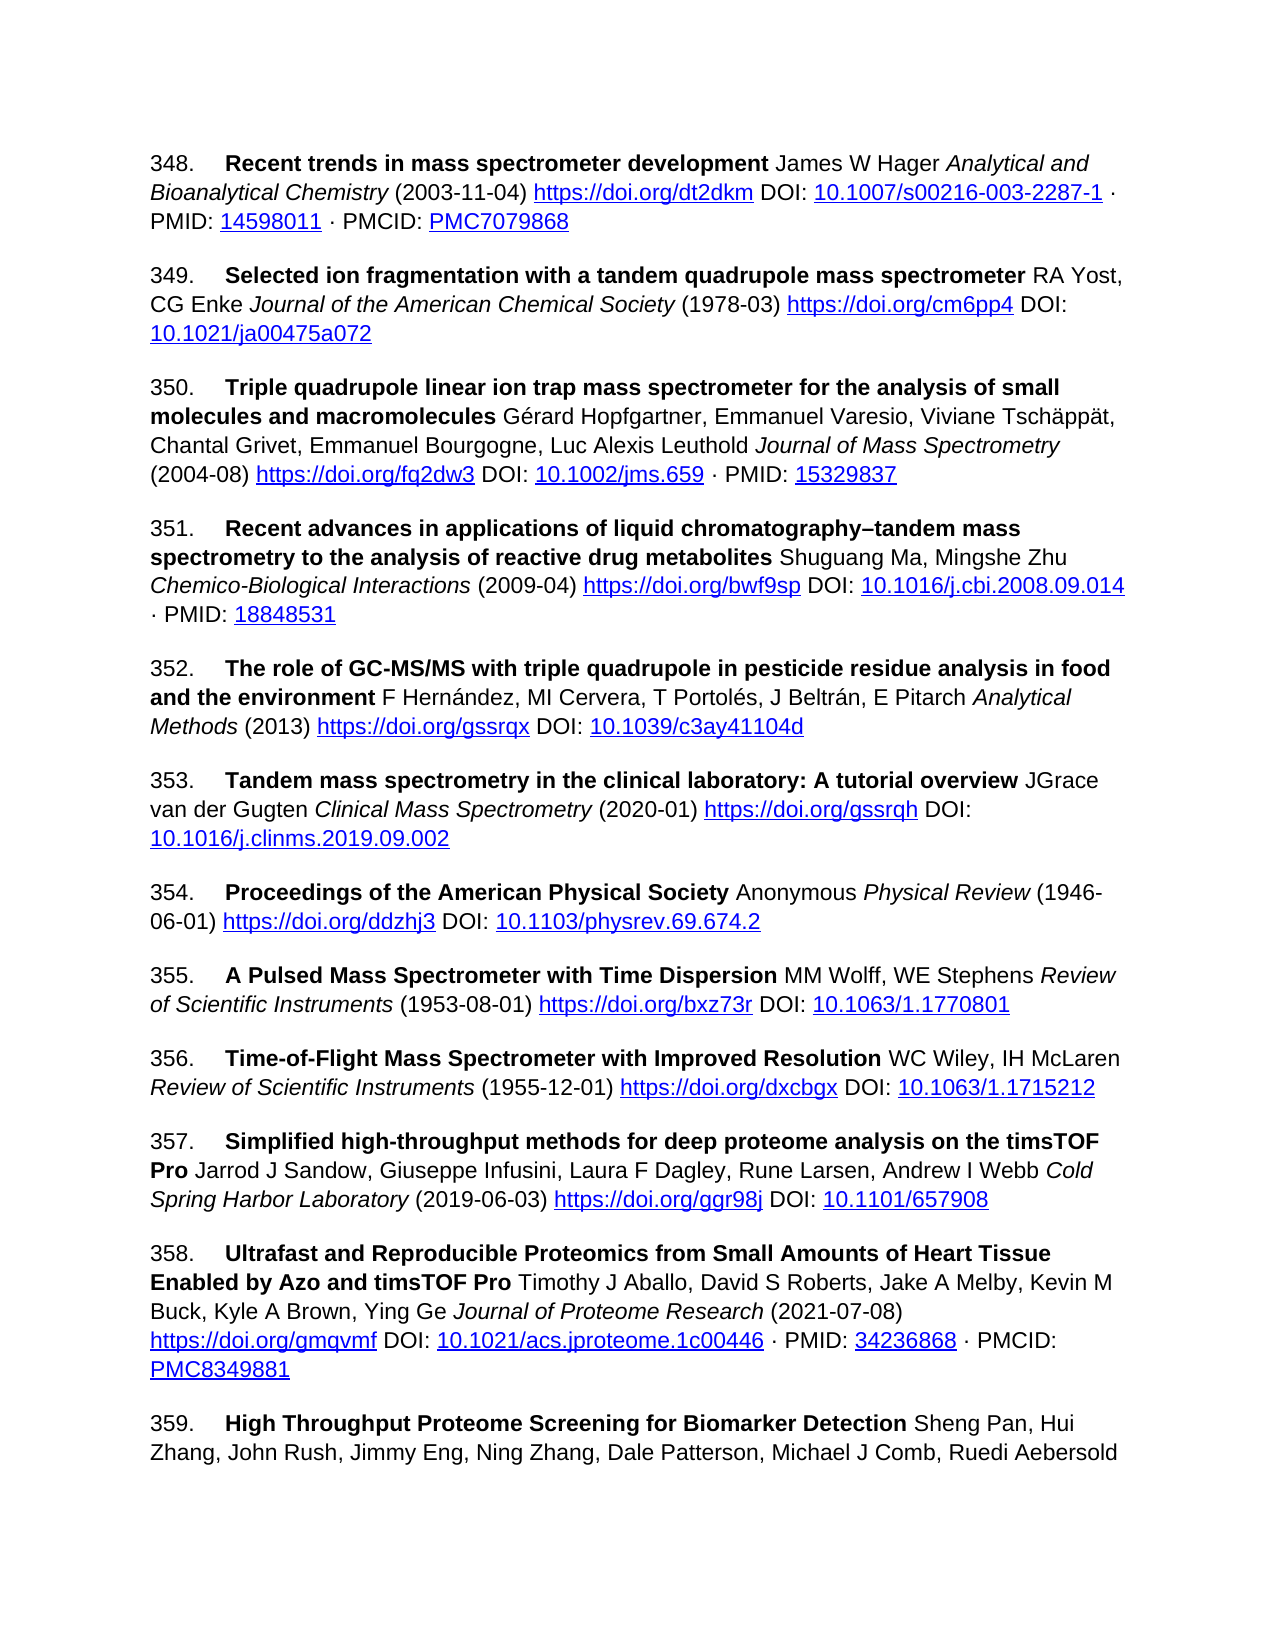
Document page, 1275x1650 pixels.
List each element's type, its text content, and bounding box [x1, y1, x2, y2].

text 357. Simplified high-throughput methods for deep proteome analysis on the timsTOF Pro Jarrod J Sandow, Giuseppe Infusini, Laura F Dagley, Rune Larsen, Andrew I Webb Cold Spring Harbor Laboratory (2019-06-03) https://doi.org/ggr98j DOI: 10.1101/657908 [150, 1128, 1125, 1212]
text 355. A Pulsed Mass Spectrometer with Time Dispersion MM Wolff, WE Stephens Review of Scientific Instruments (1953-08-01) https://doi.org/bxz73r DOI: 10.1063/1.1770801 [150, 962, 1125, 1017]
text 353. Tandem mass spectrometry in the clinical laboratory: A tutorial overview JGrace van der Gugten Clinical Mass Spectrometry (2020-01) https://doi.org/gssrqh DOI: 10.1016/j.clinms.2019.09.002 [150, 767, 1125, 852]
text 352. The role of GC-MS/MS with triple quadrupole in pesticide residue analysis in food and the environment F Hernández, MI Cervera, T Portolés, J Beltrán, E Pitarch Analytical Methods (2013) https://doi.org/gssrqx DOI: 10.1039/c3ay41104d [150, 655, 1125, 740]
text 351. Recent advances in applications of liquid chromatography–tandem mass spectrometry to the analysis of reactive drug metabolites Shuguang Ma, Mingshe Zhu Chemico-Biological Interactions (2009-04) https://doi.org/bwf9sp DOI: 10.1016/j.cbi.2008.09.014 · PMID: 18848531 [150, 514, 1125, 628]
text 354. Proceedings of the American Physical Society Anonymous Physical Review (1946-06-01) https://doi.org/ddzhj3 DOI: 10.1103/physrev.69.674.2 [150, 879, 1125, 934]
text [150, 1409, 1125, 1465]
text 348. Recent trends in mass spectrometer development James W Hager Analytical and Bioanalytical Chemistry (2003-11-04) https://doi.org/dt2dkm DOI: 10.1007/s00216-003-2287-1 · PMID: 14598011 · PMCID: PMC7079868 [150, 150, 1125, 234]
text 358. Ultrafast and Reproducible Proteomics from Small Amounts of Heart Tissue Enabled by Azo and timsTOF Pro Timothy J Aballo, David S Roberts, Jake A Melby, Kevin M Buck, Kyle A Brown, Ying Ge Journal of Proteome Research (2021-07-08) https://doi.org/gmqvmf DOI: 10.1021/acs.jproteome.1c00446 · PMID: 34236868 · PMCID: PMC8349881 [150, 1240, 1125, 1382]
text 349. Selected ion fragmentation with a tandem quadrupole mass spectrometer RA Yost, CG Enke Journal of the American Chemical Society (1978-03) https://doi.org/cm6pp4 DOI: 10.1021/ja00475a072 [150, 262, 1125, 346]
text 350. Triple quadrupole linear ion trap mass spectrometer for the analysis of small molecules and macromolecules Gérard Hopfgartner, Emmanuel Varesio, Viviane Tschäppät, Chantal Grivet, Emmanuel Bourgogne, Luc Alexis Leuthold Journal of Mass Spectrometry (2004-08) https://doi.org/fq2dw3 DOI: 10.1002/jms.659 · PMID: 15329837 [150, 374, 1125, 487]
text 356. Time-of-Flight Mass Spectrometer with Improved Resolution WC Wiley, IH McLaren Review of Scientific Instruments (1955-12-01) https://doi.org/dxcbgx DOI: 10.1063/1.1715212 [150, 1045, 1125, 1100]
